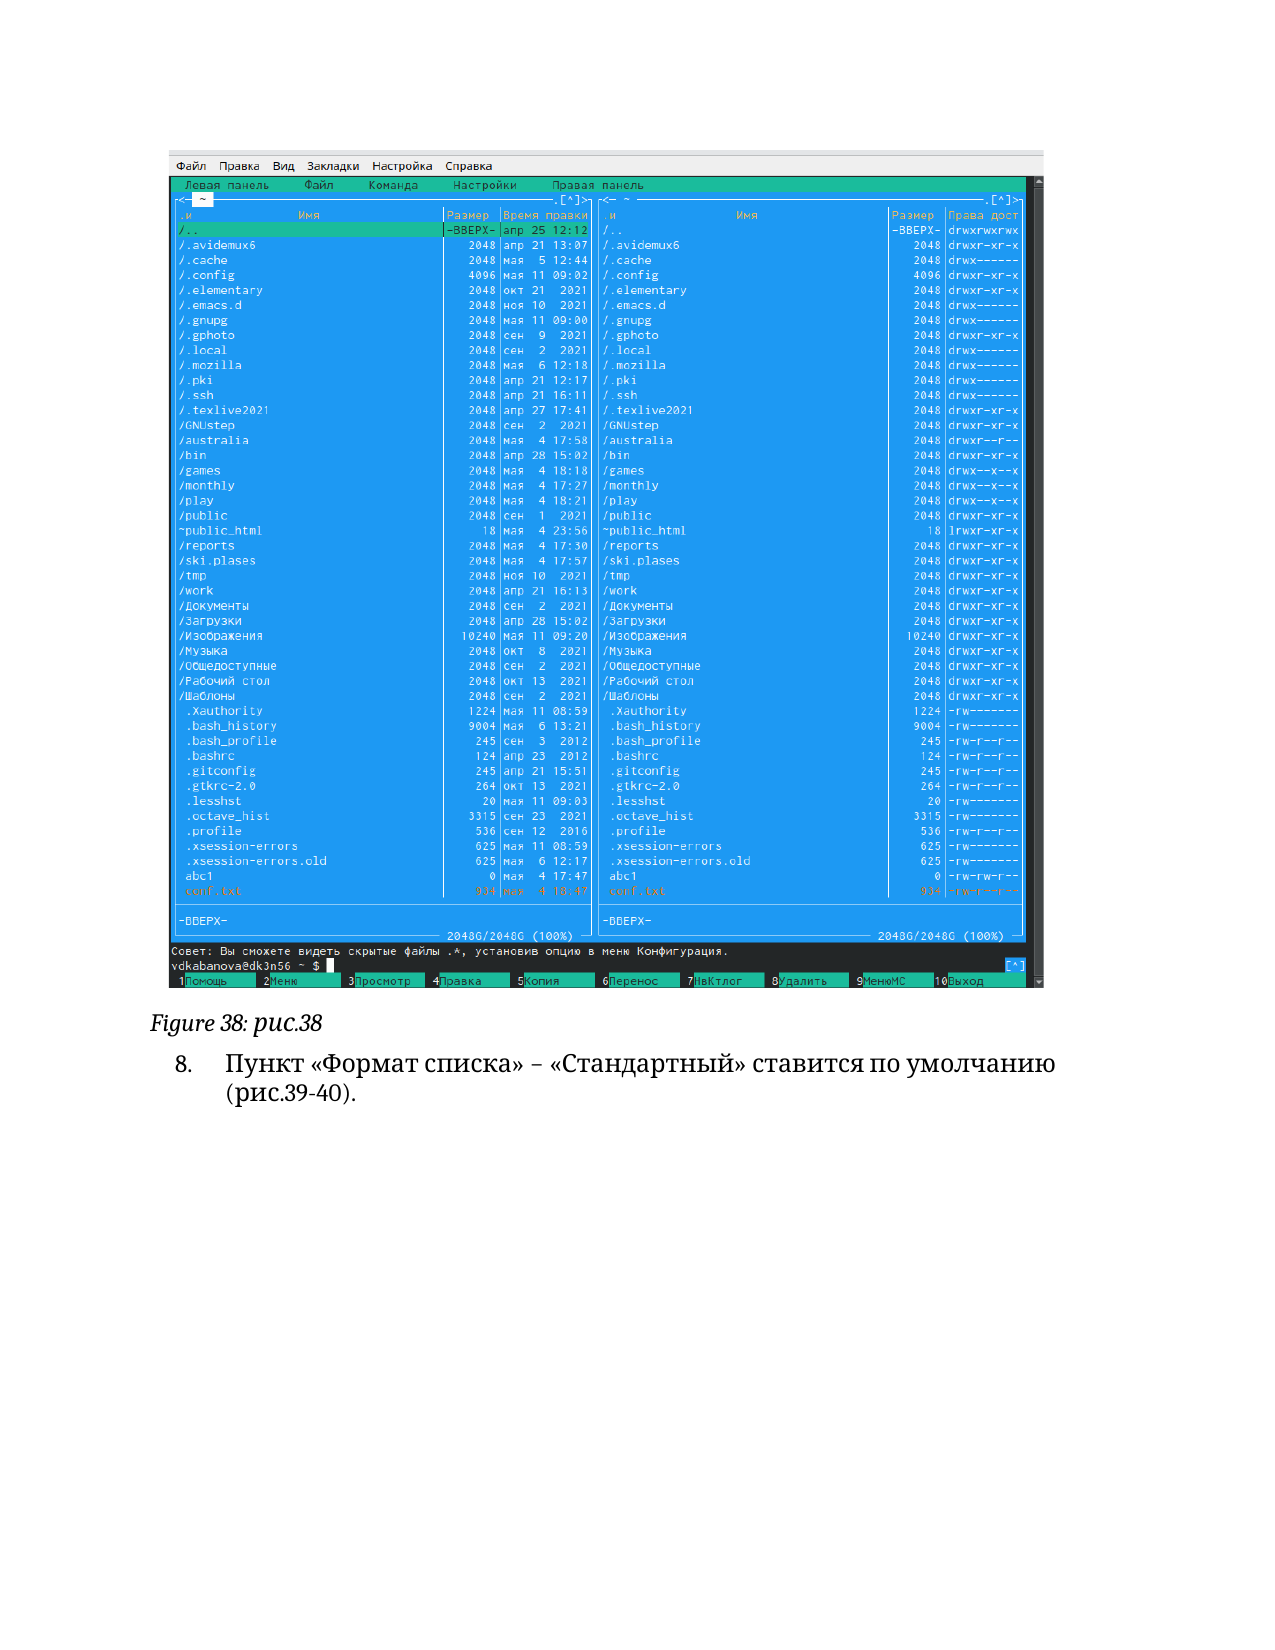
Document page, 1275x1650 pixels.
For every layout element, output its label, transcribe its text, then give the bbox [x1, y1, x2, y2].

text Figure 38: рис.38 [150, 1009, 1125, 1037]
picture [168, 150, 1044, 988]
list Пункт «Формат списка» − «Стандартный» ставится по умолчанию (рис.39-40). [175, 1050, 1125, 1107]
